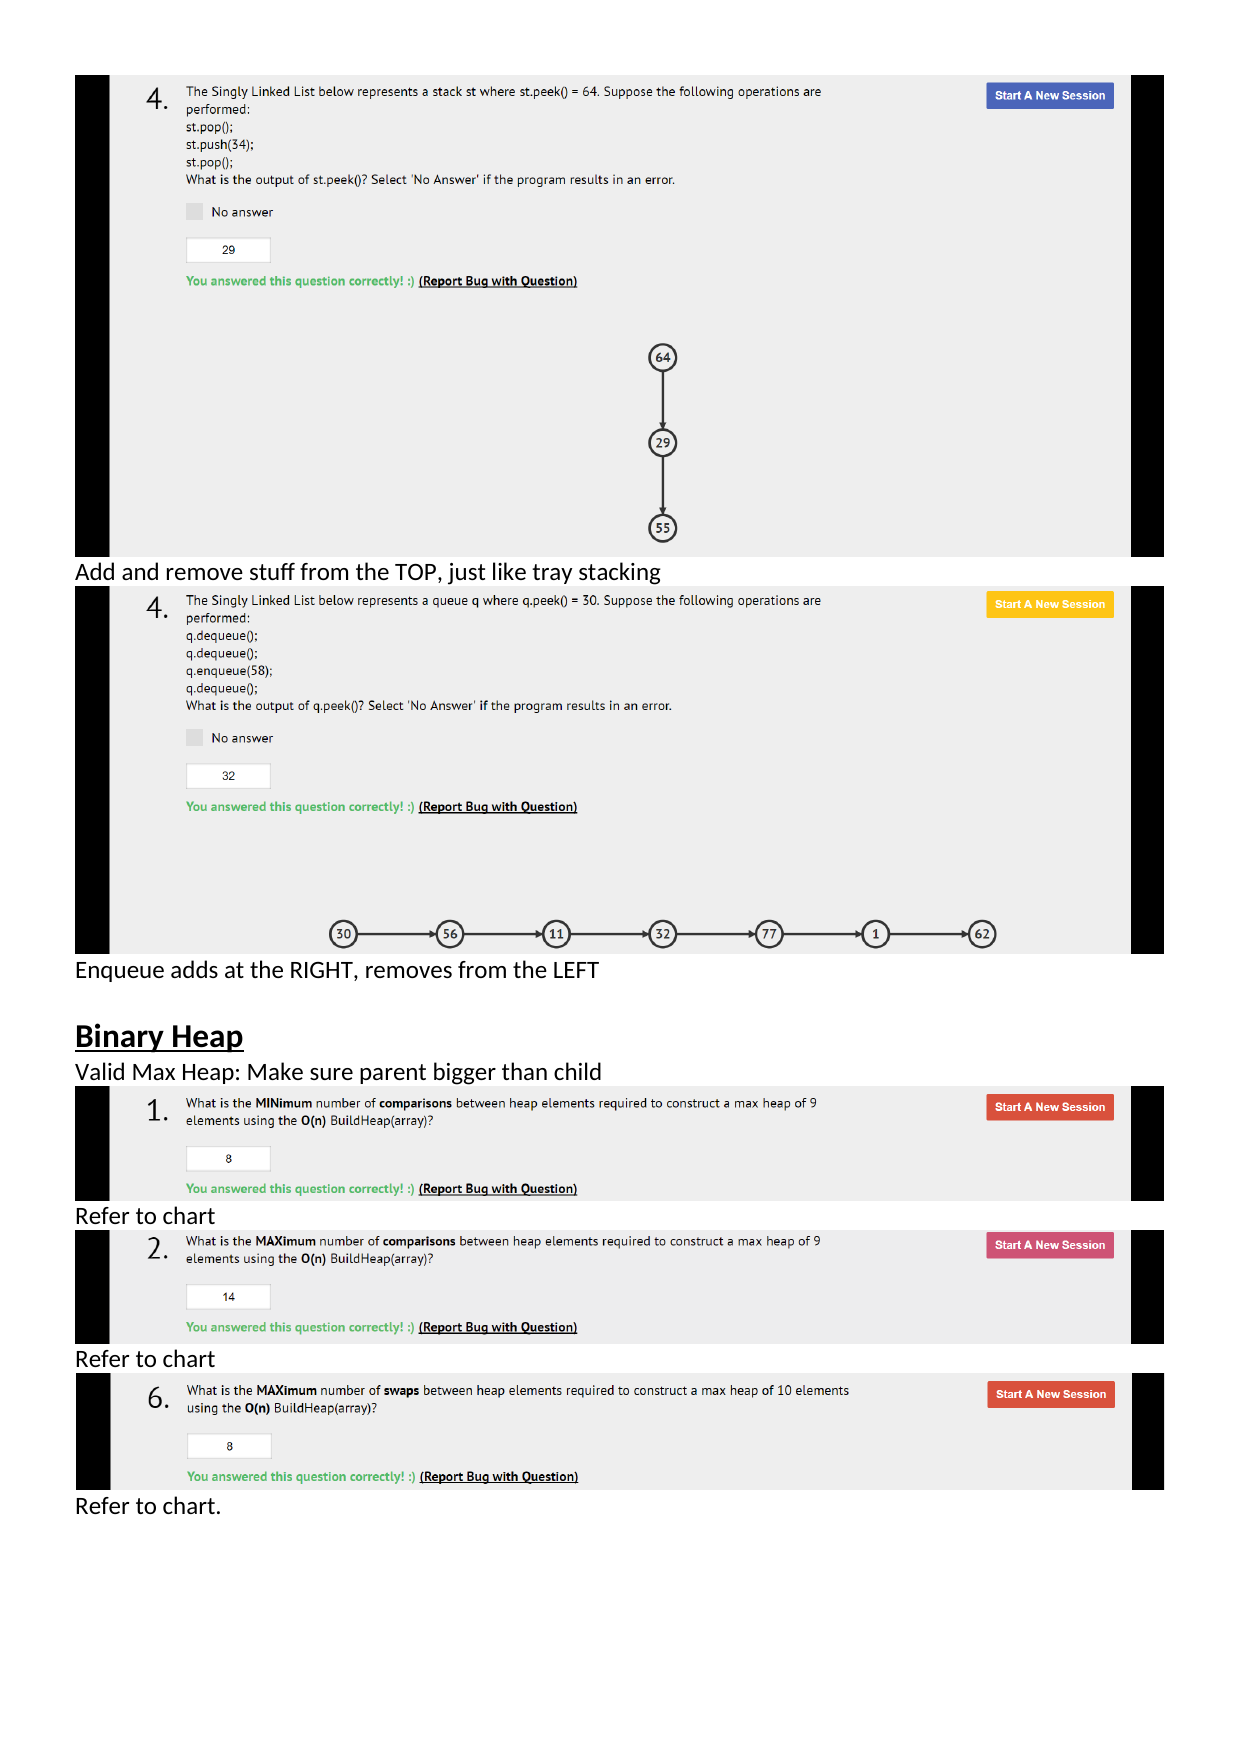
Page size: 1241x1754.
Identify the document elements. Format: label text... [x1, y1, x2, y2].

text Valid Max Heap: Make sure parent bigger than child [75, 1056, 1165, 1086]
text Add and remove stuff from the TOP, just like tray stacking [75, 556, 1165, 587]
picture [75, 1230, 1164, 1344]
picture [75, 586, 1164, 954]
text Refer to chart [75, 1343, 1165, 1374]
picture [75, 75, 1164, 557]
text Enqueue adds at the RIGHT, removes from the LEFT [75, 954, 1165, 984]
text Refer to chart. [75, 1490, 1165, 1520]
picture [76, 1373, 1165, 1490]
text Binary Heap [75, 1015, 1165, 1056]
picture [75, 1086, 1164, 1201]
text Refer to chart [75, 1200, 1165, 1231]
